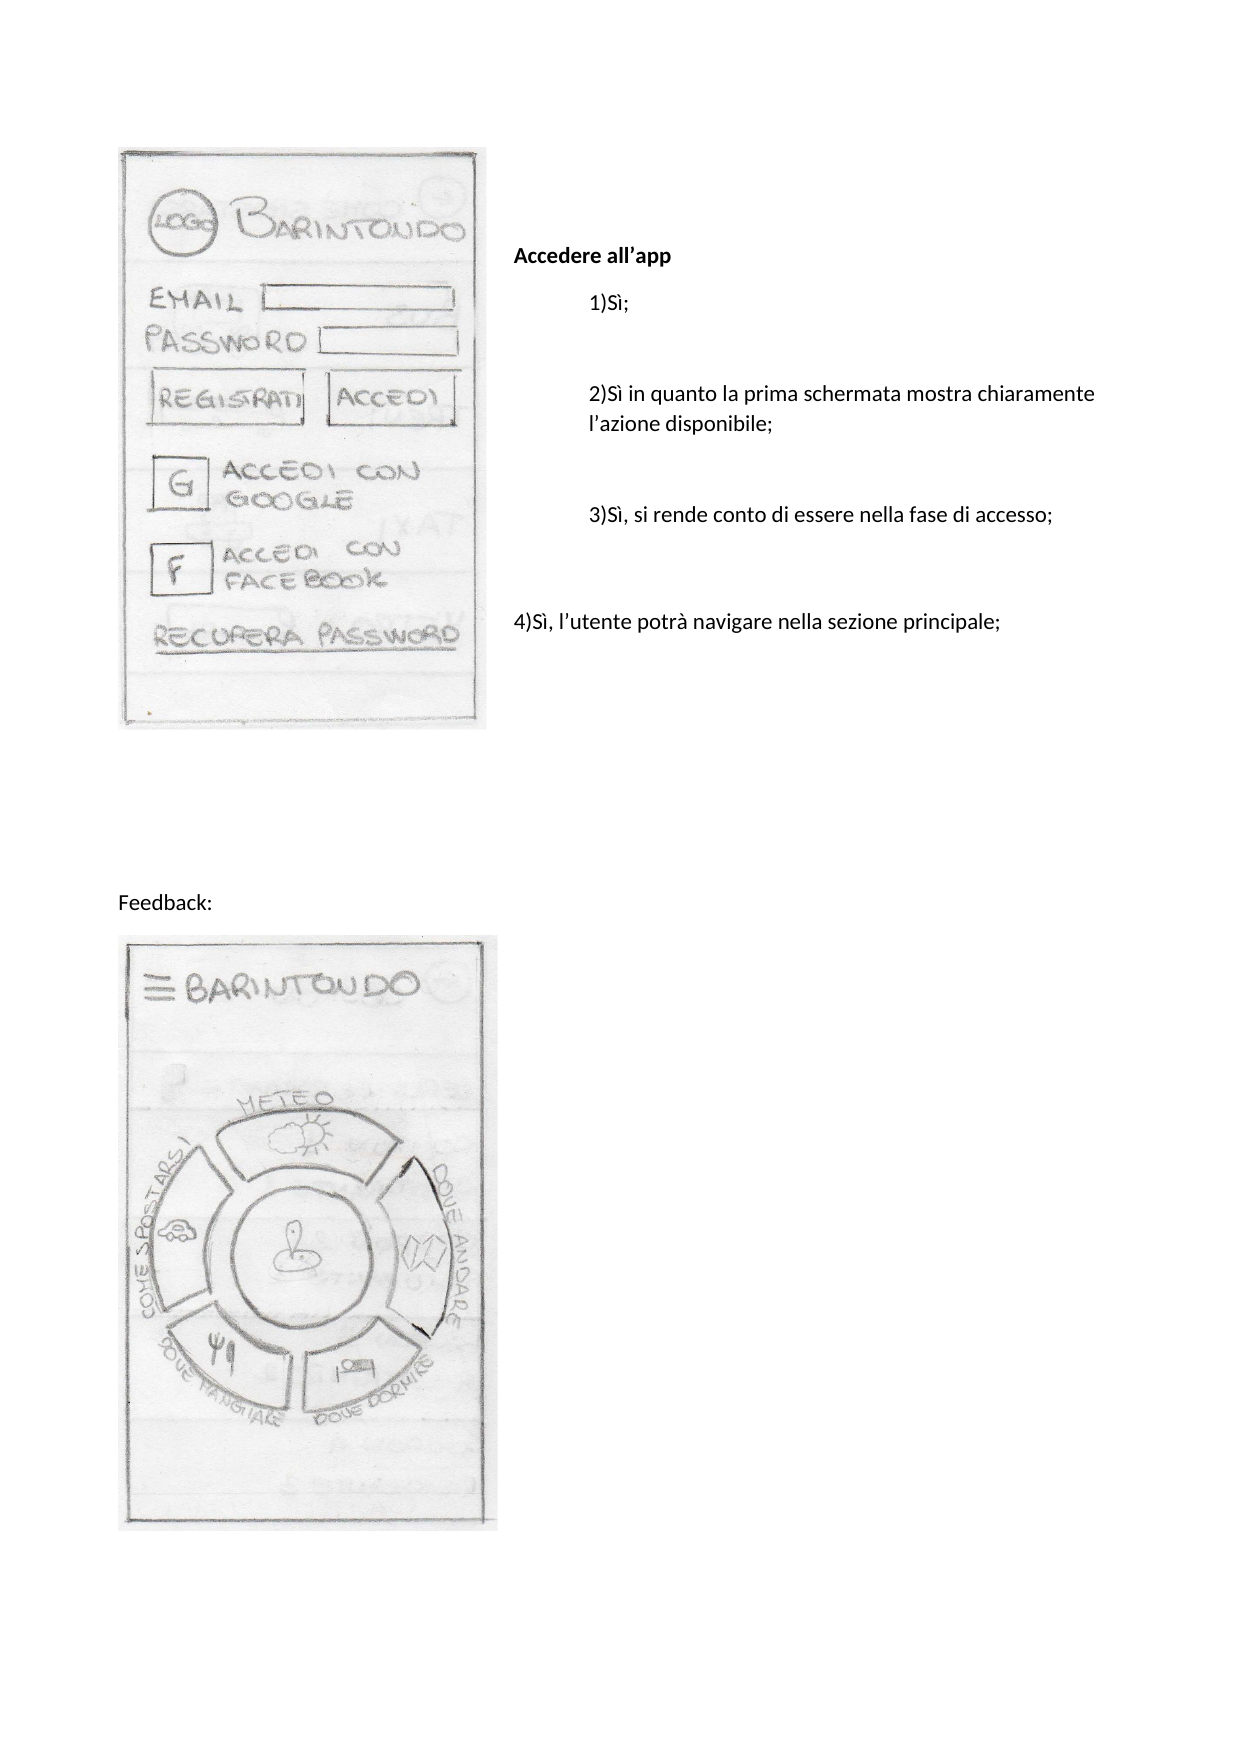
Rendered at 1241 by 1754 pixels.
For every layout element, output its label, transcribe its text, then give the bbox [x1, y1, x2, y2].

list 3)Sì, si rende conto di essere nella fase di accesso; [495, 500, 1122, 528]
picture [118, 147, 495, 738]
text Accedere all’app [495, 241, 1122, 269]
picture [118, 935, 498, 1531]
text 4)Sì, l’utente potrà navigare nella sezione principale; [495, 607, 1122, 635]
list 1)Sì; [495, 288, 1122, 316]
text Feedback: [118, 888, 1122, 916]
list 2)Sì in quanto la prima schermata mostra chiaramente l’azione disponibile; [495, 379, 1122, 437]
